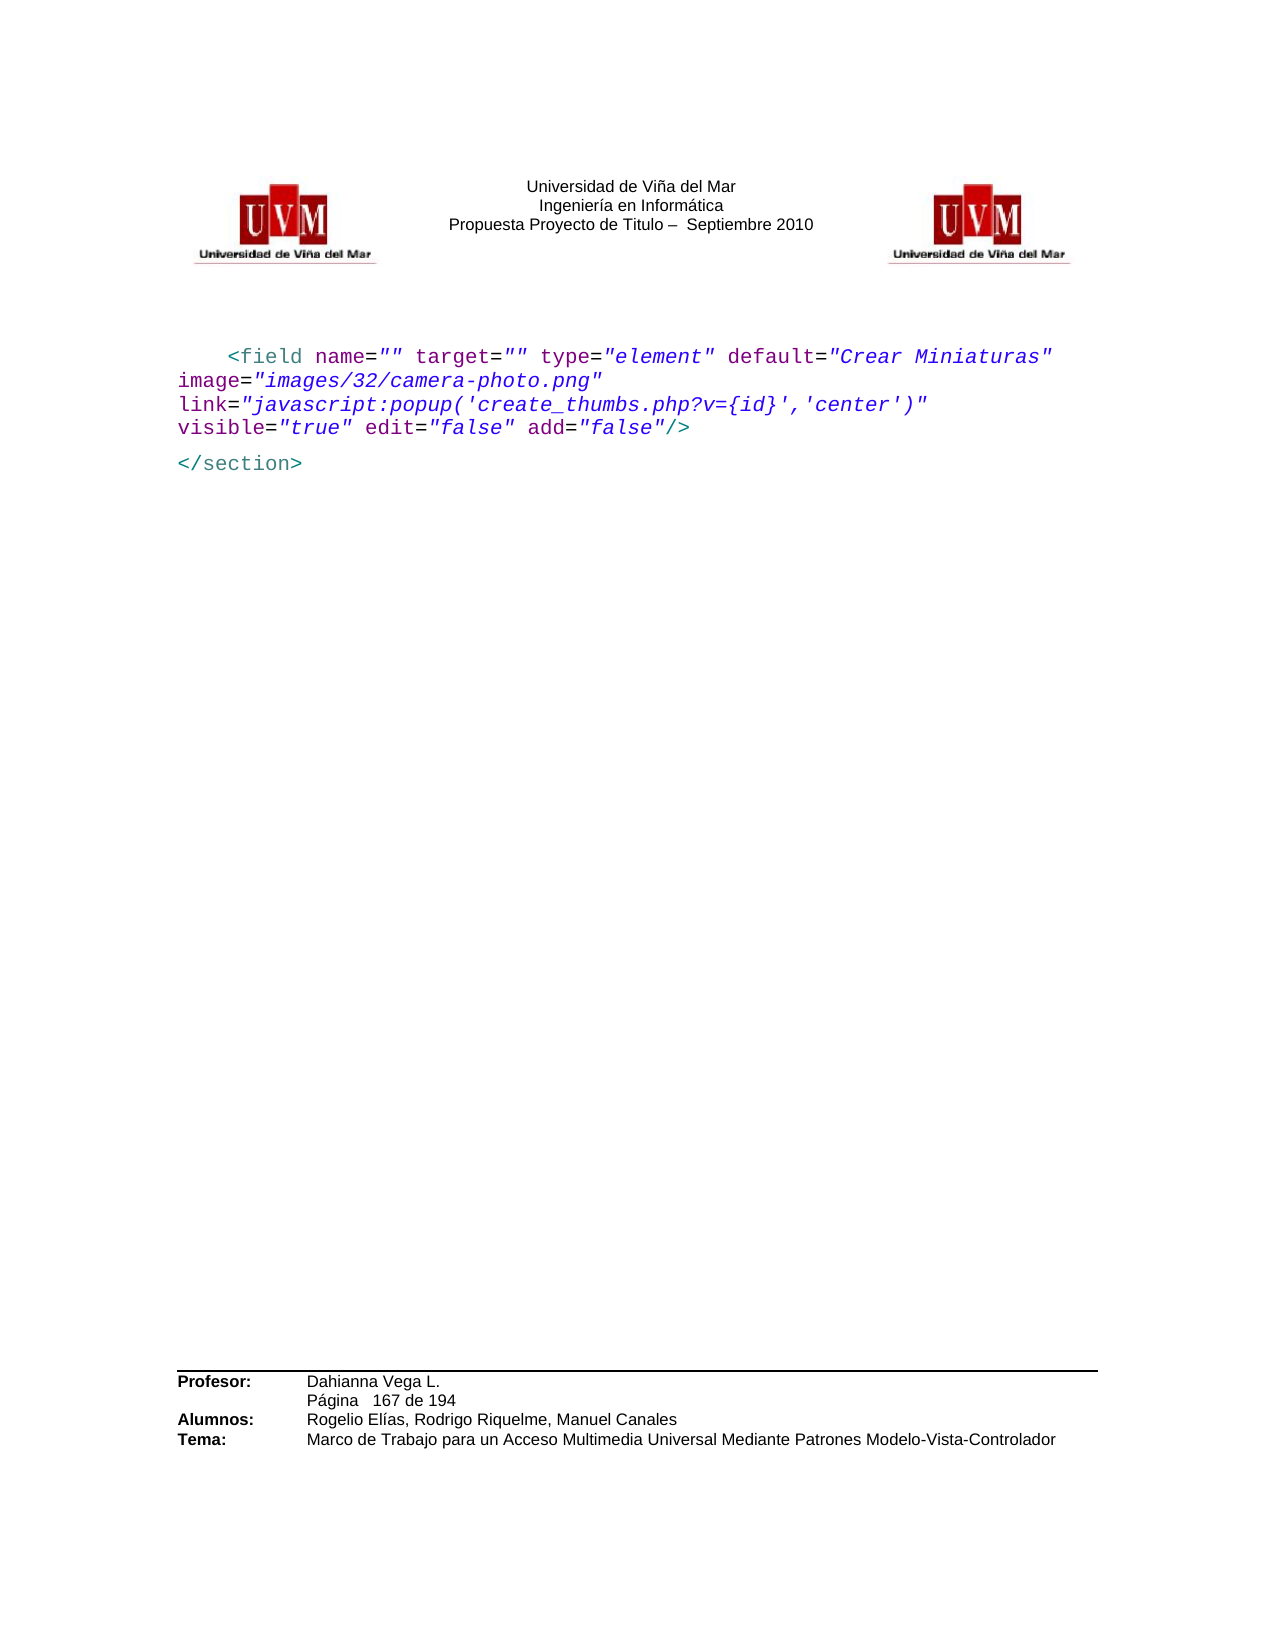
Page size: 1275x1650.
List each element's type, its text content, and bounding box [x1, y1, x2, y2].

picture [177, 176, 390, 267]
picture [871, 176, 1084, 267]
text </section> [177, 453, 1098, 477]
text <field name="" target="" type="element" default="Crear Miniaturas" image="images/32/camera-photo.png" link="javascript:popup('create_thumbs.php?v={id}','center')" visible="true" edit="false" add="false"/> [177, 346, 1098, 441]
